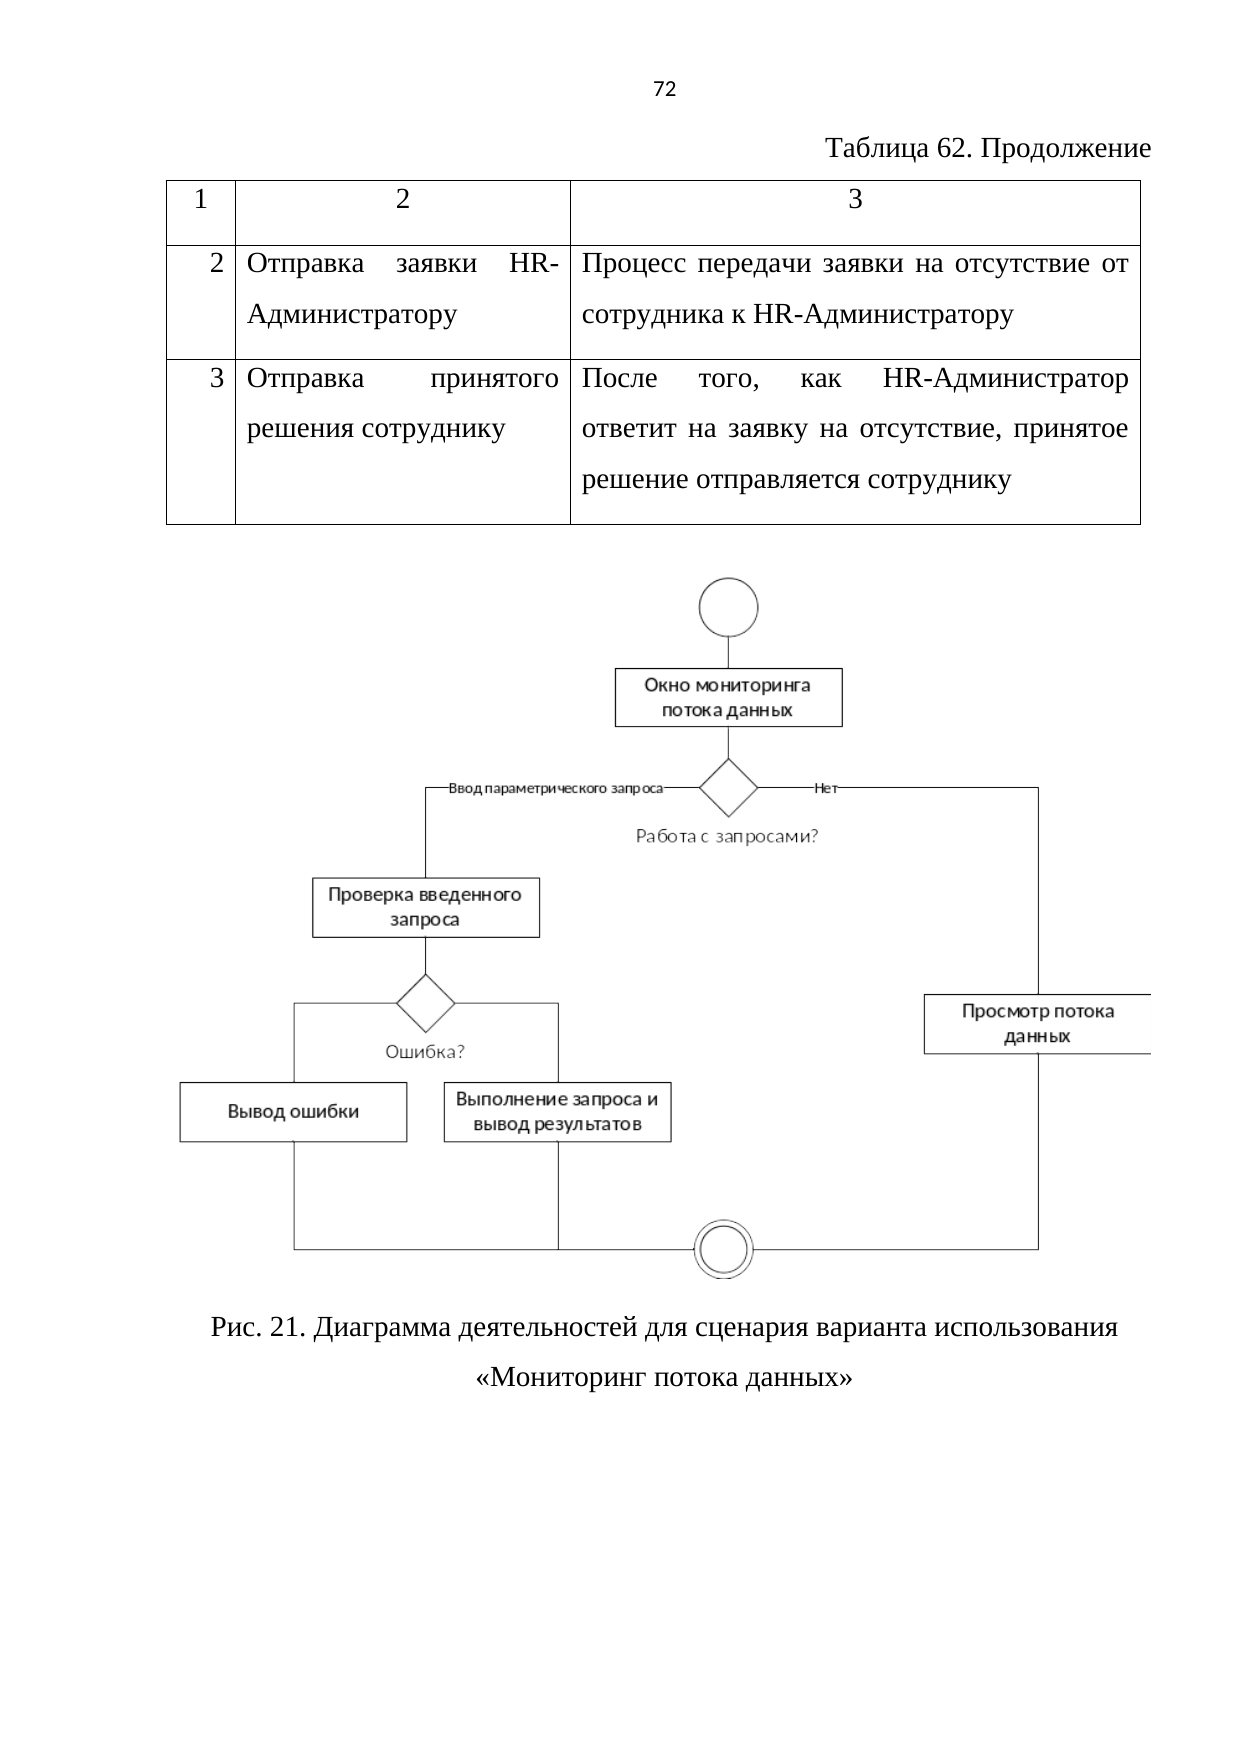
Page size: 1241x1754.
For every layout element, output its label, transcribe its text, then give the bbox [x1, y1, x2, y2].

text Рис. 21. Диаграмма деятельностей для сценария варианта использования «Мониторинг потока данных» [177, 1309, 1152, 1393]
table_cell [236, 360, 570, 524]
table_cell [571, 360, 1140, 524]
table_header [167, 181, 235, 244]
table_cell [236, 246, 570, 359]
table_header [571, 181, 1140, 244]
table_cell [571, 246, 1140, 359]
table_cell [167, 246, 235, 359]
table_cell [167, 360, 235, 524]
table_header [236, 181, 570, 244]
text Таблица 62. Продолжение [177, 130, 1152, 163]
